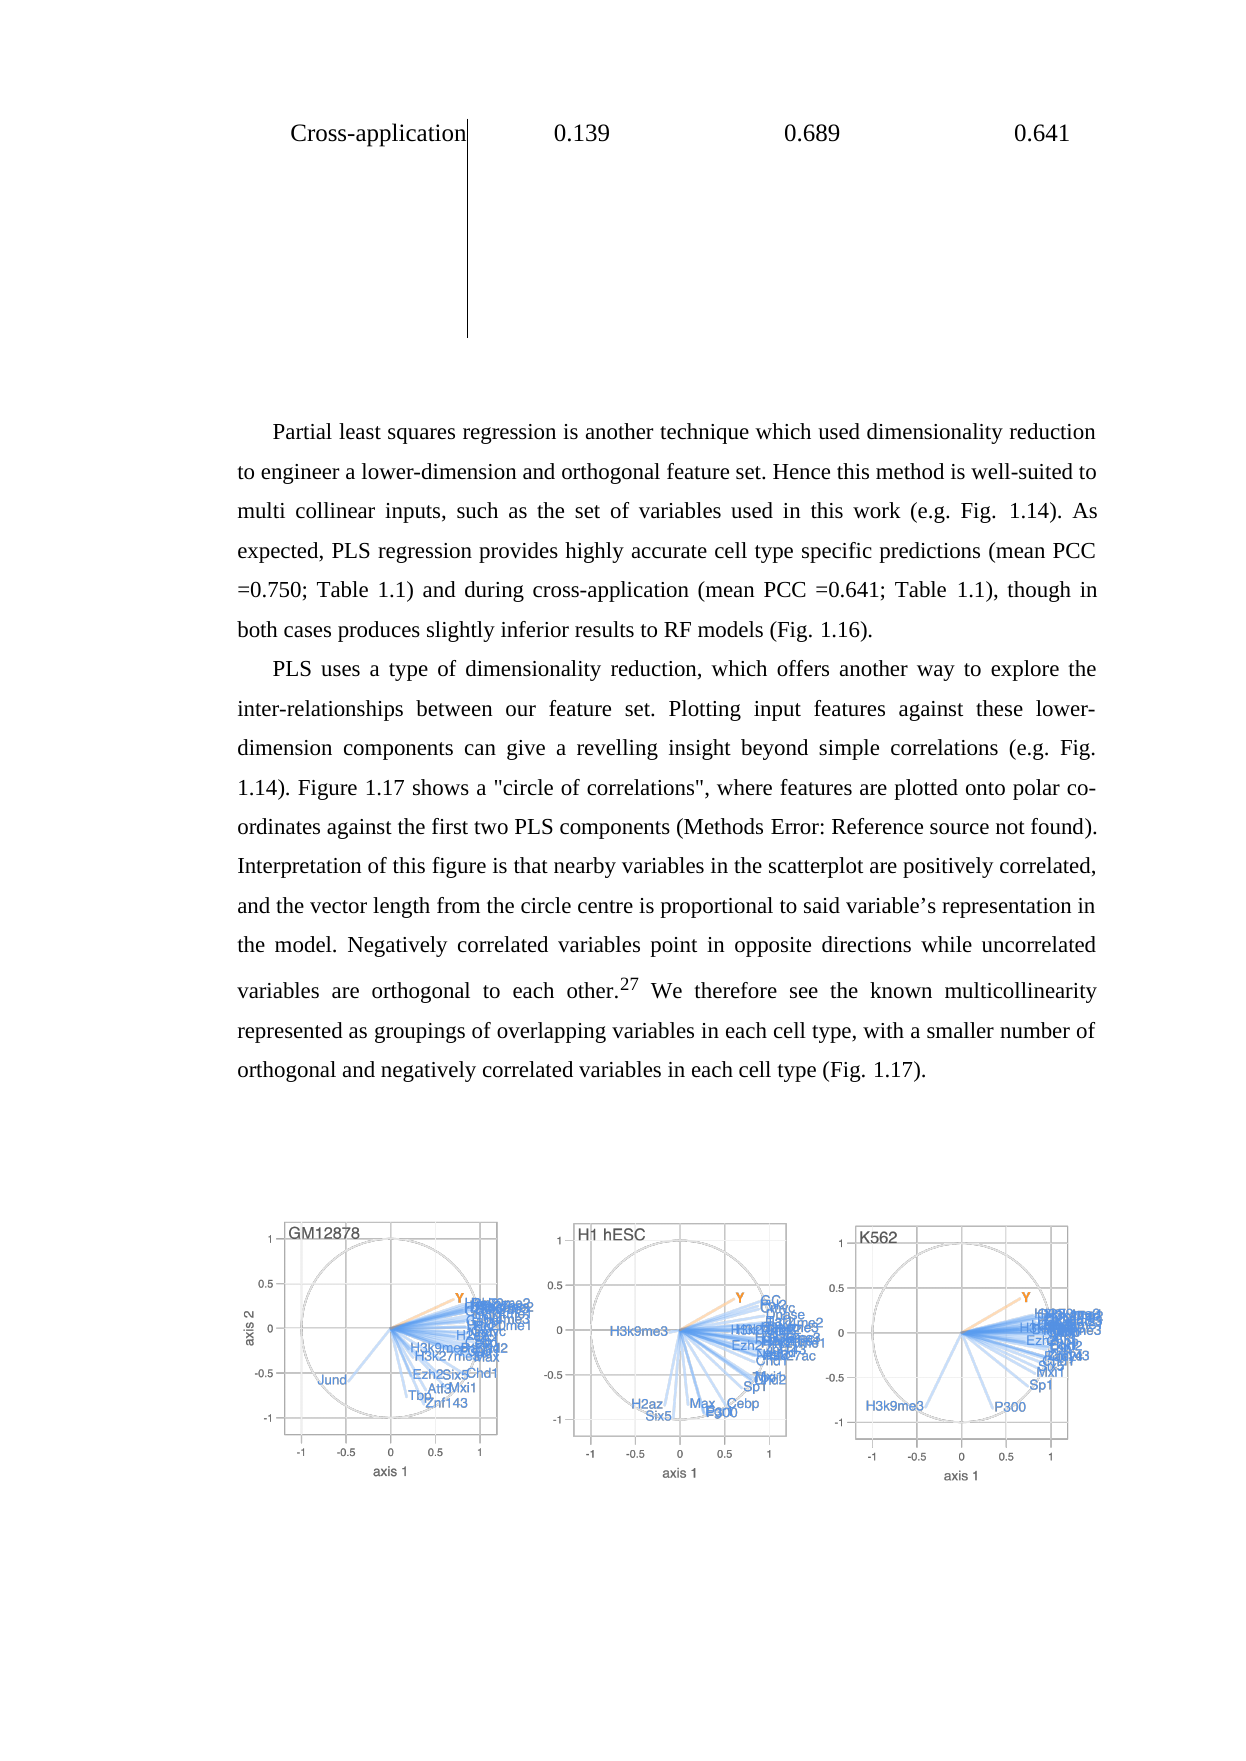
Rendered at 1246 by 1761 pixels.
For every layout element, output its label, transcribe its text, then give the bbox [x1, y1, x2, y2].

picture [237, 1215, 1109, 1487]
table_cell 0.139 [468, 119, 697, 338]
text Partial least squares regression is another technique which used dimensionality reduction to engineer a lower-dimension and orthogonal feature set. Hence this method is well-suited to multi collinear inputs, such as the set of variables used in this work (e.g. Fig. 14). As expected, PLS regression provides highly accurate cell type specific predictions (mean PCC =0.750; Table 1) and during cross-application (mean PCC =0.641; Table 1), though in both cases produces slightly inferior results to RF models (Fig. 16). [237, 418, 1098, 642]
table_cell 0.689 [697, 119, 927, 338]
table_cell 0.641 [928, 119, 1157, 338]
table_cell Cross-application [237, 119, 467, 338]
